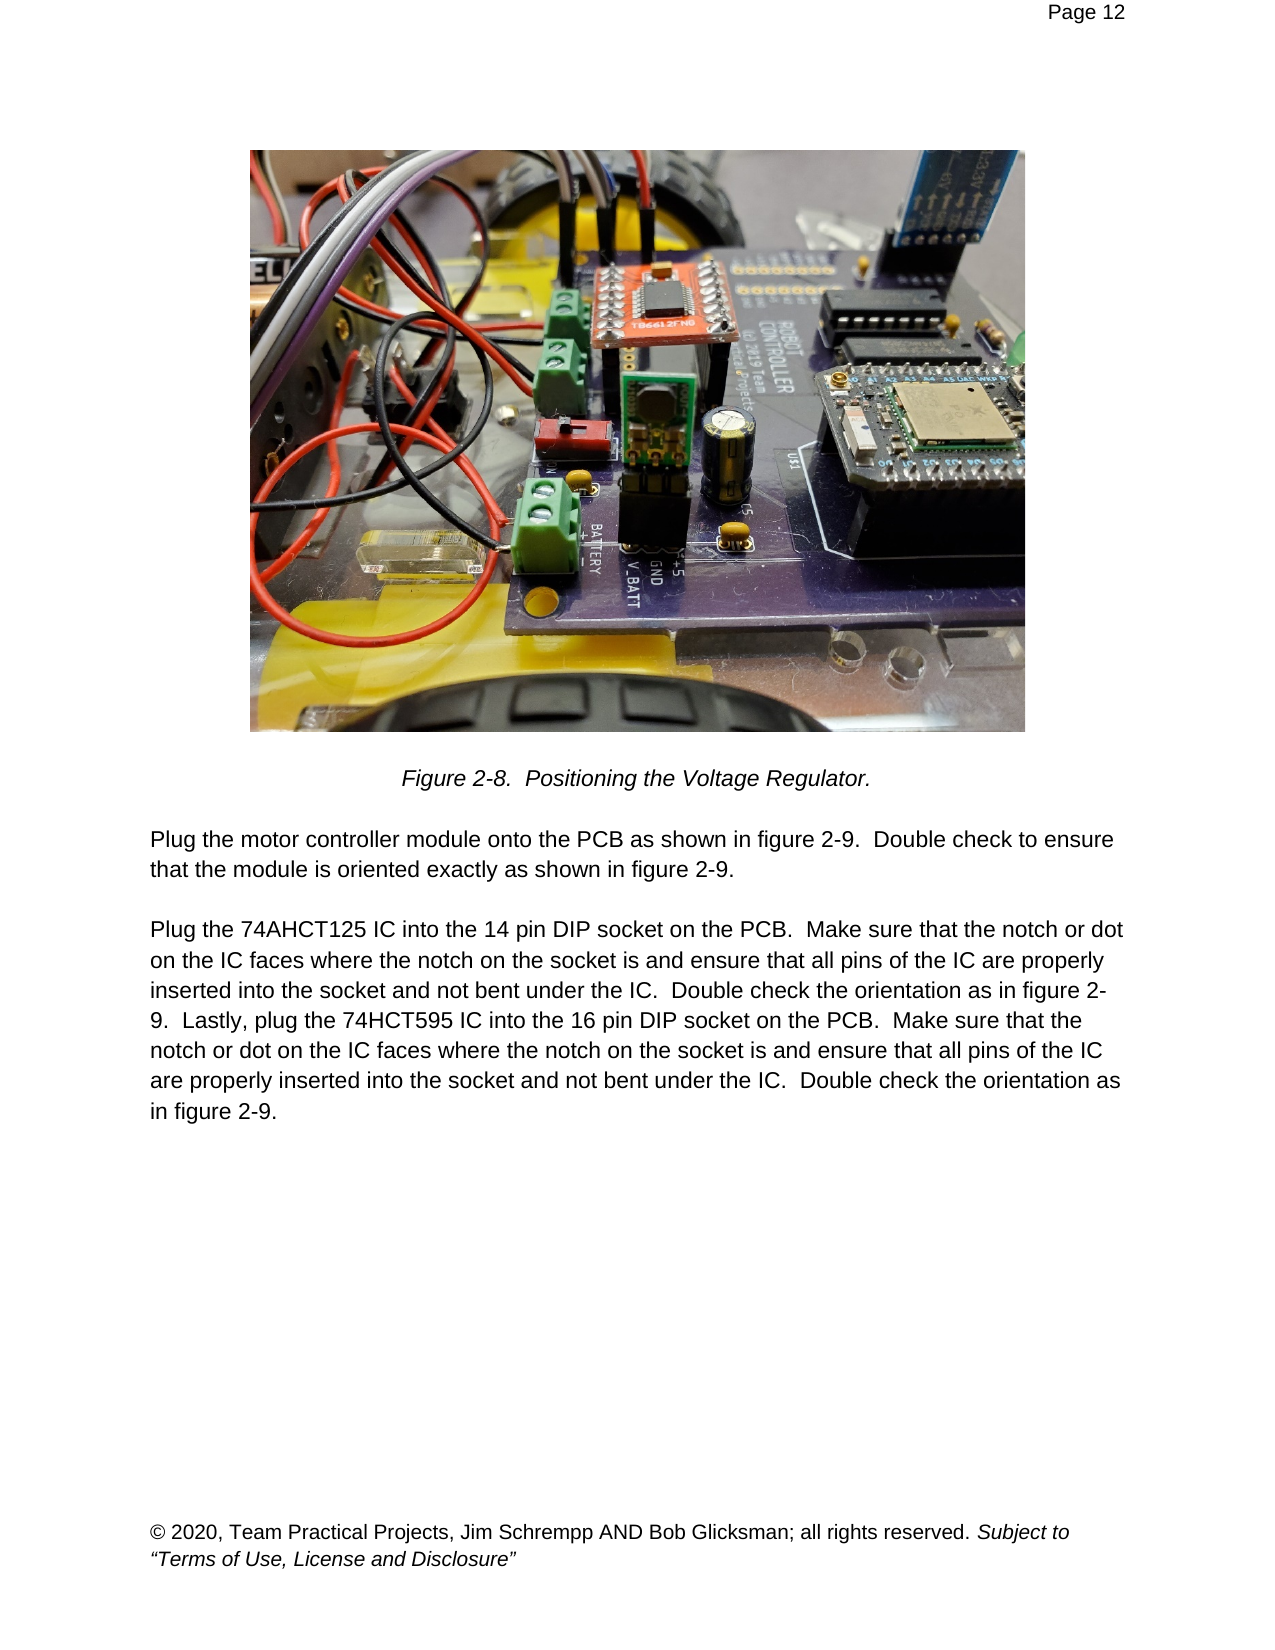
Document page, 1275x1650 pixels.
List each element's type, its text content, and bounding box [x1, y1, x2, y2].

text Figure 2-8. Positioning the Voltage Regulator. [150, 765, 1125, 792]
text Plug the 74AHCT125 IC into the 14 pin DIP socket on the PCB. Make sure that the notch or dot on the IC faces where the notch on the socket is and ensure that all pins of the IC are properly inserted into the socket and not bent under the IC. Double check the orientation as in figure 2-9. Lastly, plug the 74HCT595 IC into the 16 pin DIP socket on the PCB. Make sure that the notch or dot on the IC faces where the notch on the socket is and ensure that all pins of the IC are properly inserted into the socket and not bent under the IC. Double check the orientation as in figure 2-9. [150, 916, 1125, 1124]
text Plug the motor controller module onto the PCB as shown in figure 2-9. Double check to ensure that the module is oriented exactly as shown in figure 2-9. [150, 826, 1125, 882]
picture [250, 150, 1025, 732]
